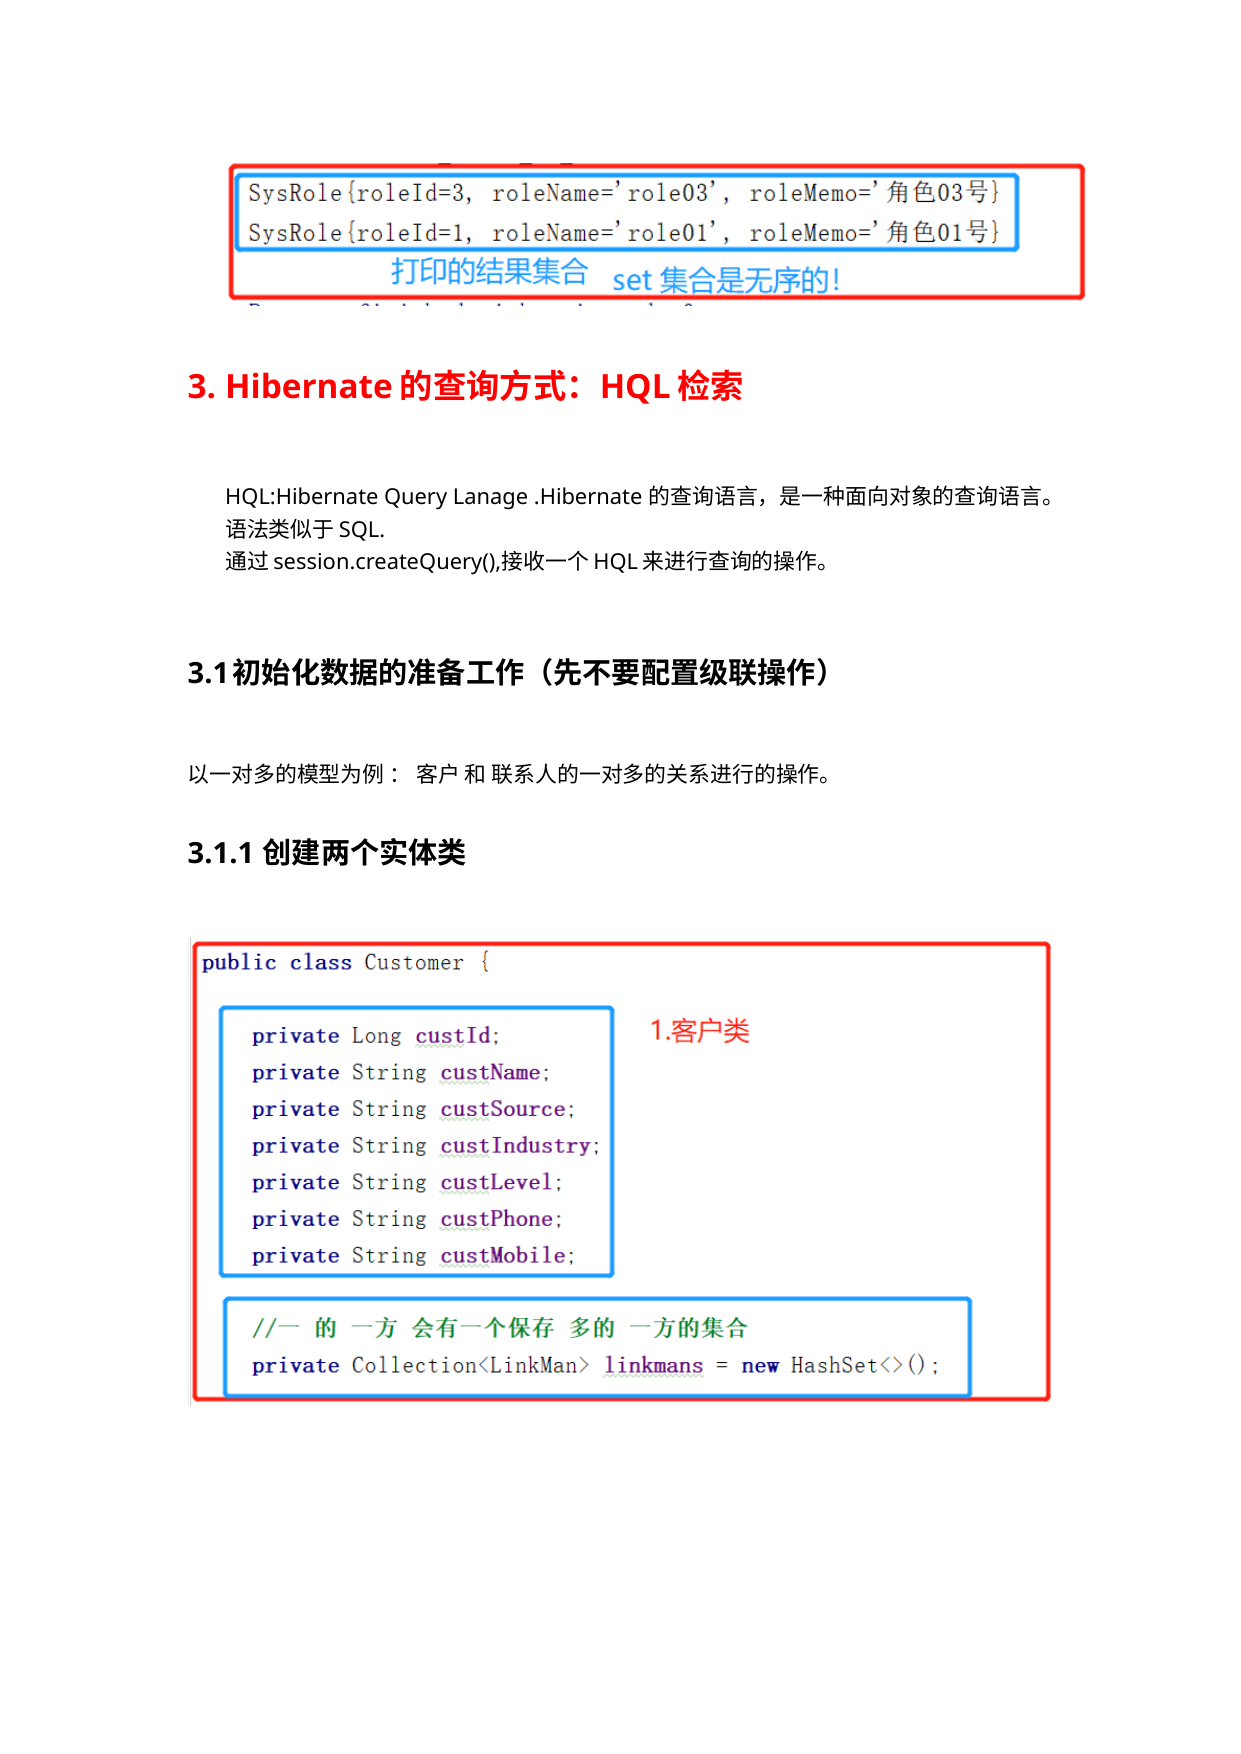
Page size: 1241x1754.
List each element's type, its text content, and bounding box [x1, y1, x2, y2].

picture [187, 937, 1053, 1406]
subtitle 初始化数据的准备工作（先不要配置级联操作） [187, 638, 1053, 703]
picture [225, 162, 1091, 306]
subtitle Hibernate的查询方式：HQL检索 [187, 352, 1053, 417]
text 以一对多的模型为例 ： 客户 和 联系人的一对多的关系进行的操作。 [187, 757, 1053, 789]
subtitle 创建两个实体类 [187, 819, 1053, 884]
list 语法类似于SQL. [225, 511, 1053, 544]
list 通过session.createQuery(),接收一个HQL来进行查询的操作。 [225, 544, 1053, 576]
list HQL:Hibernate Query Lanage .Hibernate 的查询语言，是一种面向对象的查询语言。 [225, 479, 1053, 511]
